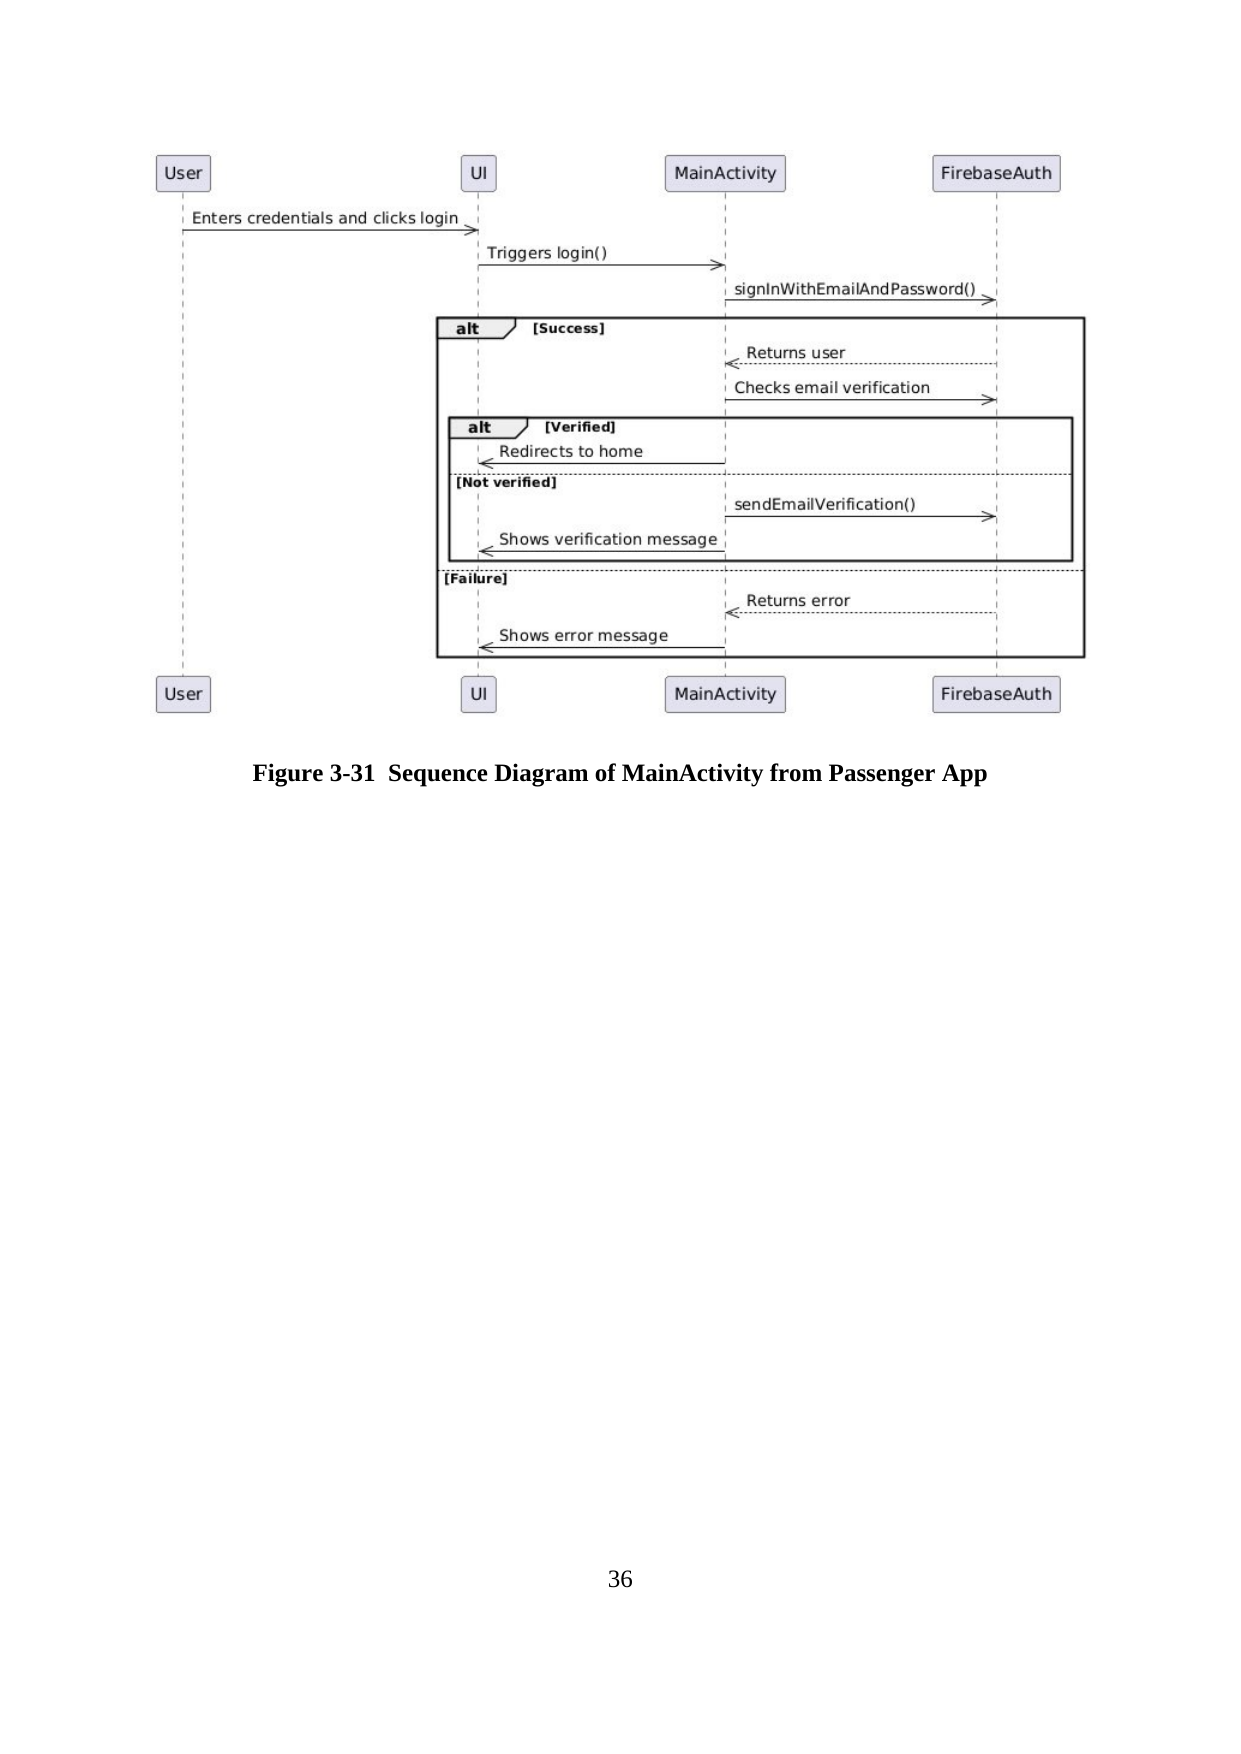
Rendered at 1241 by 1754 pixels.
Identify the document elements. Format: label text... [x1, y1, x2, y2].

picture [150, 150, 1091, 718]
